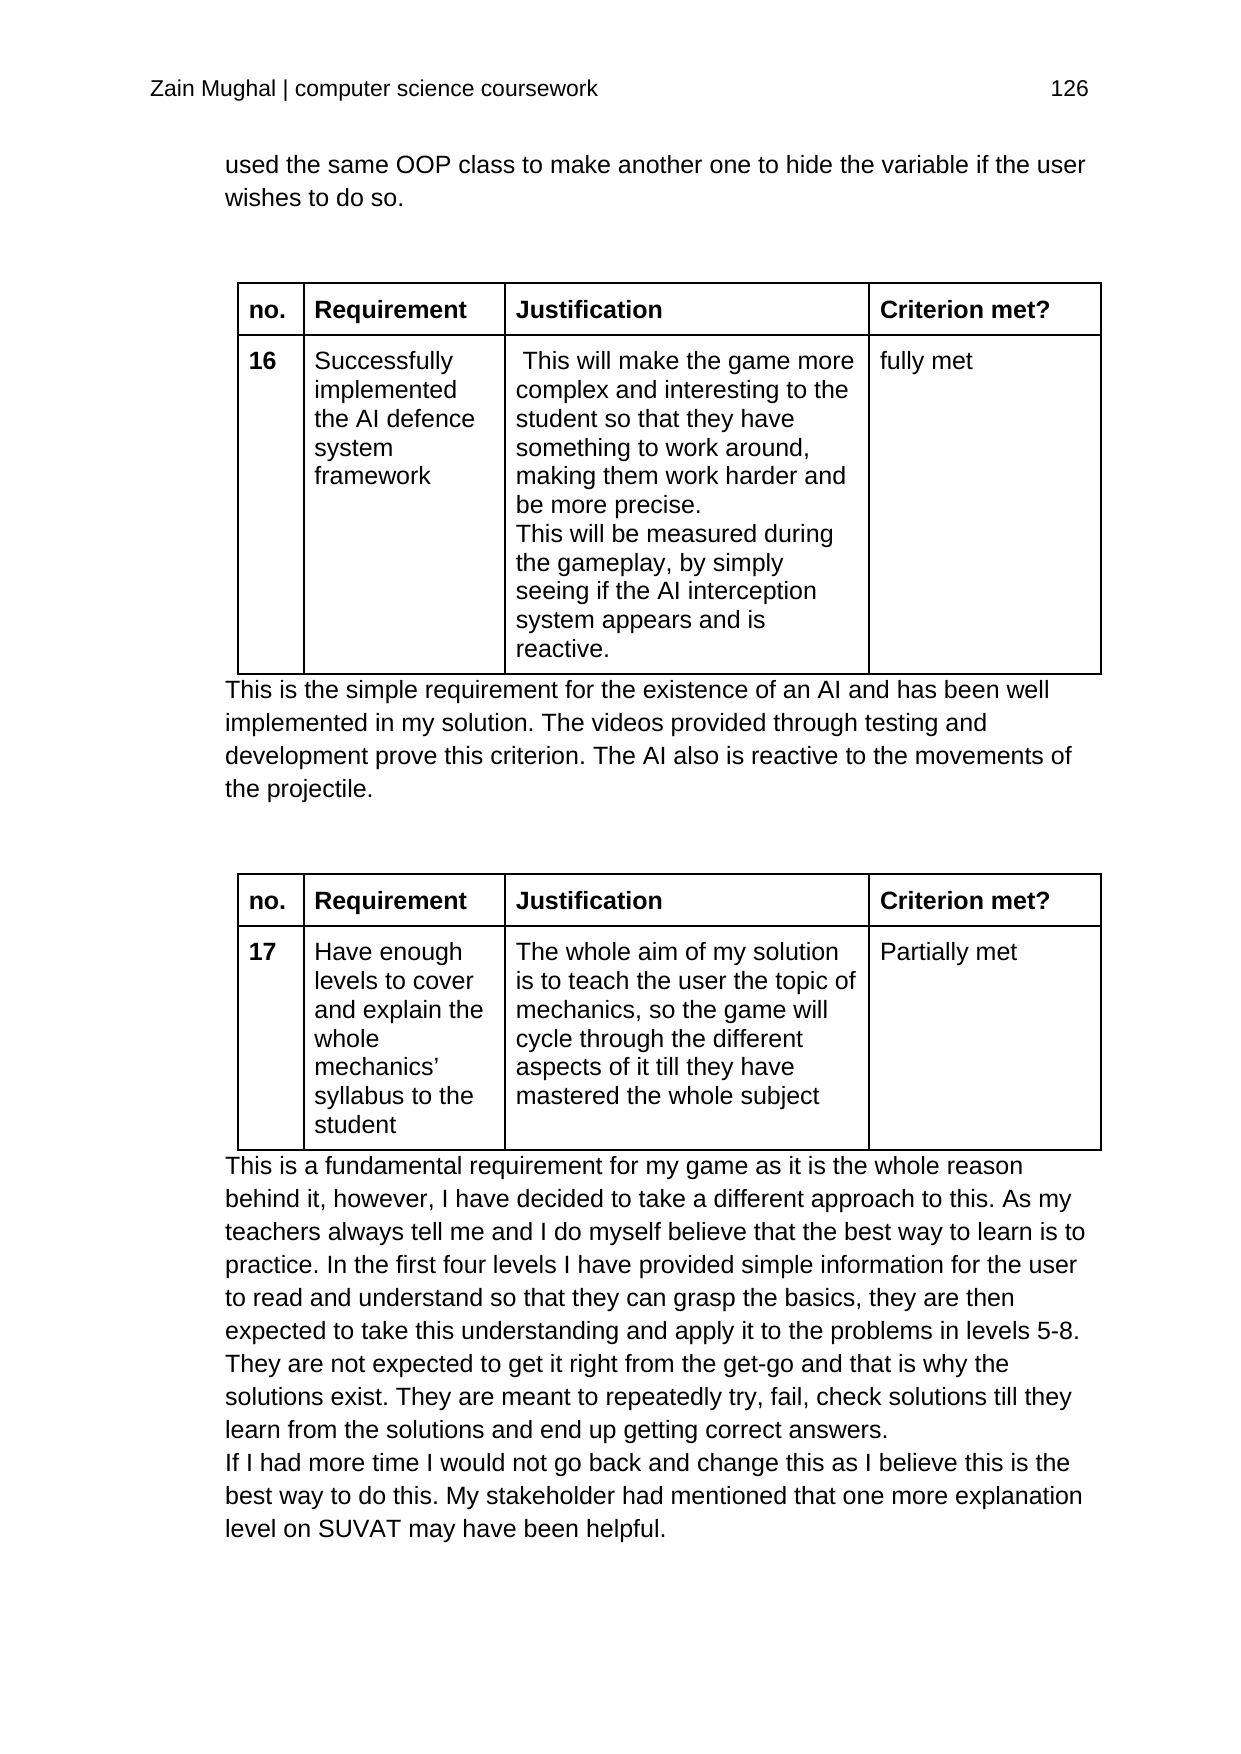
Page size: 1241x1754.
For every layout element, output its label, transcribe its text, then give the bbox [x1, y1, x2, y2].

table_header Criterion met? [870, 875, 1100, 925]
table_header Justification [506, 284, 868, 334]
table_header no. [239, 875, 303, 925]
table_header Justification [506, 875, 868, 925]
table_cell This will make the game more complex and interesting to the student so that they have something to work around, making them work harder and be more precise. This will be measured during the gameplay, by simply seeing if the AI interception system appears and is reactive. [506, 336, 868, 673]
table_cell Partially met [870, 927, 1100, 1149]
text If I had more time I would not go back and change this as I believe this is the best way to do this. My stakeholder had mentioned that one more explanation level on SUVAT may have been helpful. [225, 1448, 1090, 1543]
text This is the simple requirement for the existence of an AI and has been well implemented in my solution. The videos provided through testing and development prove this criterion. The AI also is reactive to the movements of the projectile. [225, 675, 1090, 803]
table_cell 16 [239, 336, 303, 673]
table_header Requirement [305, 875, 504, 925]
table_cell fully met [870, 336, 1100, 673]
table_cell Have enough levels to cover and explain the whole mechanics’ syllabus to the student [305, 927, 504, 1149]
table_header Requirement [305, 284, 504, 334]
table_cell 17 [239, 927, 303, 1149]
table_header Criterion met? [870, 284, 1100, 334]
table_cell The whole aim of my solution is to teach the user the topic of mechanics, so the game will cycle through the different aspects of it till they have mastered the whole subject [506, 927, 868, 1149]
table_cell Successfully implemented the AI defence system framework [305, 336, 504, 673]
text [225, 150, 1090, 212]
table_header no. [239, 284, 303, 334]
text This is a fundamental requirement for my game as it is the whole reason behind it, however, I have decided to take a different approach to this. As my teachers always tell me and I do myself believe that the best way to learn is to practice. In the first four levels I have provided simple information for the user to read and understand so that they can grasp the basics, they are then expected to take this understanding and apply it to the problems in levels 5-8. They are not expected to get it right from the get-go and that is why the solutions exist. They are meant to repeatedly try, fail, check solutions till they learn from the solutions and end up getting correct answers. [225, 1151, 1090, 1444]
